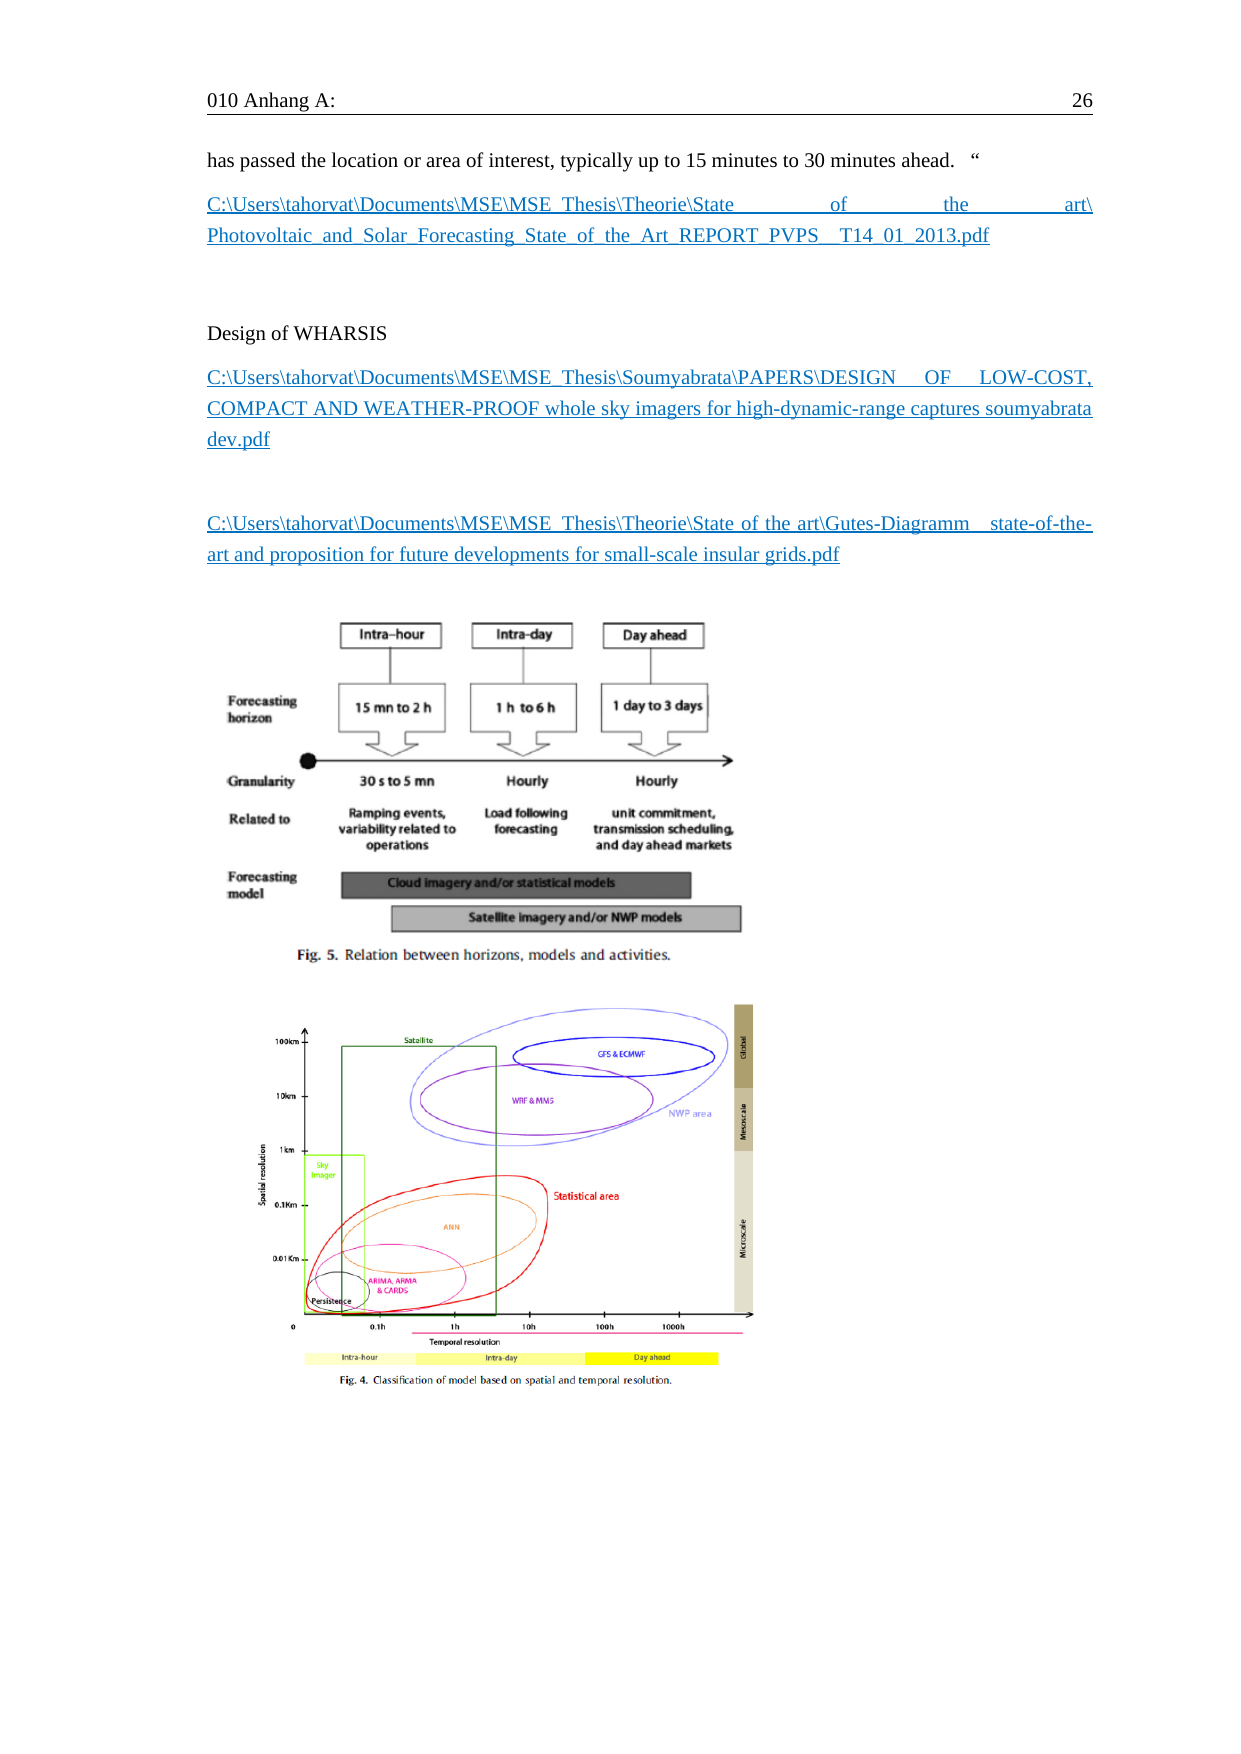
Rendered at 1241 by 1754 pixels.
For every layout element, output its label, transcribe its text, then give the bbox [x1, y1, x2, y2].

text C:\Users\tahorvat\Documents\MSE\MSE_Thesis\Soumyabrata\PAPERS\DESIGN OF LOW-COST, COMPACT AND WEATHER-PROOF whole sky imagers for high-dynamic-range captures soumyabrata dev.pdf [207, 418, 1093, 451]
text Design of WHARSIS [207, 321, 1093, 345]
text C:\Users\tahorvat\Documents\MSE\MSE_Thesis\Theorie\State of the art\Photovoltaic_and_Solar_Forecasting_State_of_the_Art_REPORT_PVPS__T14_01_2013.pdf [207, 191, 1093, 212]
picture [206, 585, 805, 978]
text C:\Users\tahorvat\Documents\MSE\MSE_Thesis\Soumyabrata\PAPERS\DESIGN OF LOW-COST, COMPACT AND WEATHER-PROOF whole sky imagers for high-dynamic-range captures soumyabrata dev.pdf [207, 365, 1093, 386]
picture [206, 996, 781, 1396]
text has passed the location or area of interest, typically up to 15 minutes to 30 minutes ahead. “ [207, 148, 1093, 172]
text C:\Users\tahorvat\Documents\MSE\MSE_Thesis\Theorie\State of the art\Photovoltaic_and_Solar_Forecasting_State_of_the_Art_REPORT_PVPS__T14_01_2013.pdf [207, 214, 1093, 247]
text C:\Users\tahorvat\Documents\MSE\MSE_Thesis\Theorie\State of the art\Gutes-Diagramm state-of-the-art and proposition for future developments for small-scale insular grids.pdf [207, 471, 1093, 531]
text C:\Users\tahorvat\Documents\MSE\MSE_Thesis\Theorie\State of the art\Gutes-Diagramm state-of-the-art and proposition for future developments for small-scale insular grids.pdf [207, 533, 1093, 566]
text C:\Users\tahorvat\Documents\MSE\MSE_Thesis\Soumyabrata\PAPERS\DESIGN OF LOW-COST, COMPACT AND WEATHER-PROOF whole sky imagers for high-dynamic-range captures soumyabrata dev.pdf [207, 387, 1093, 417]
